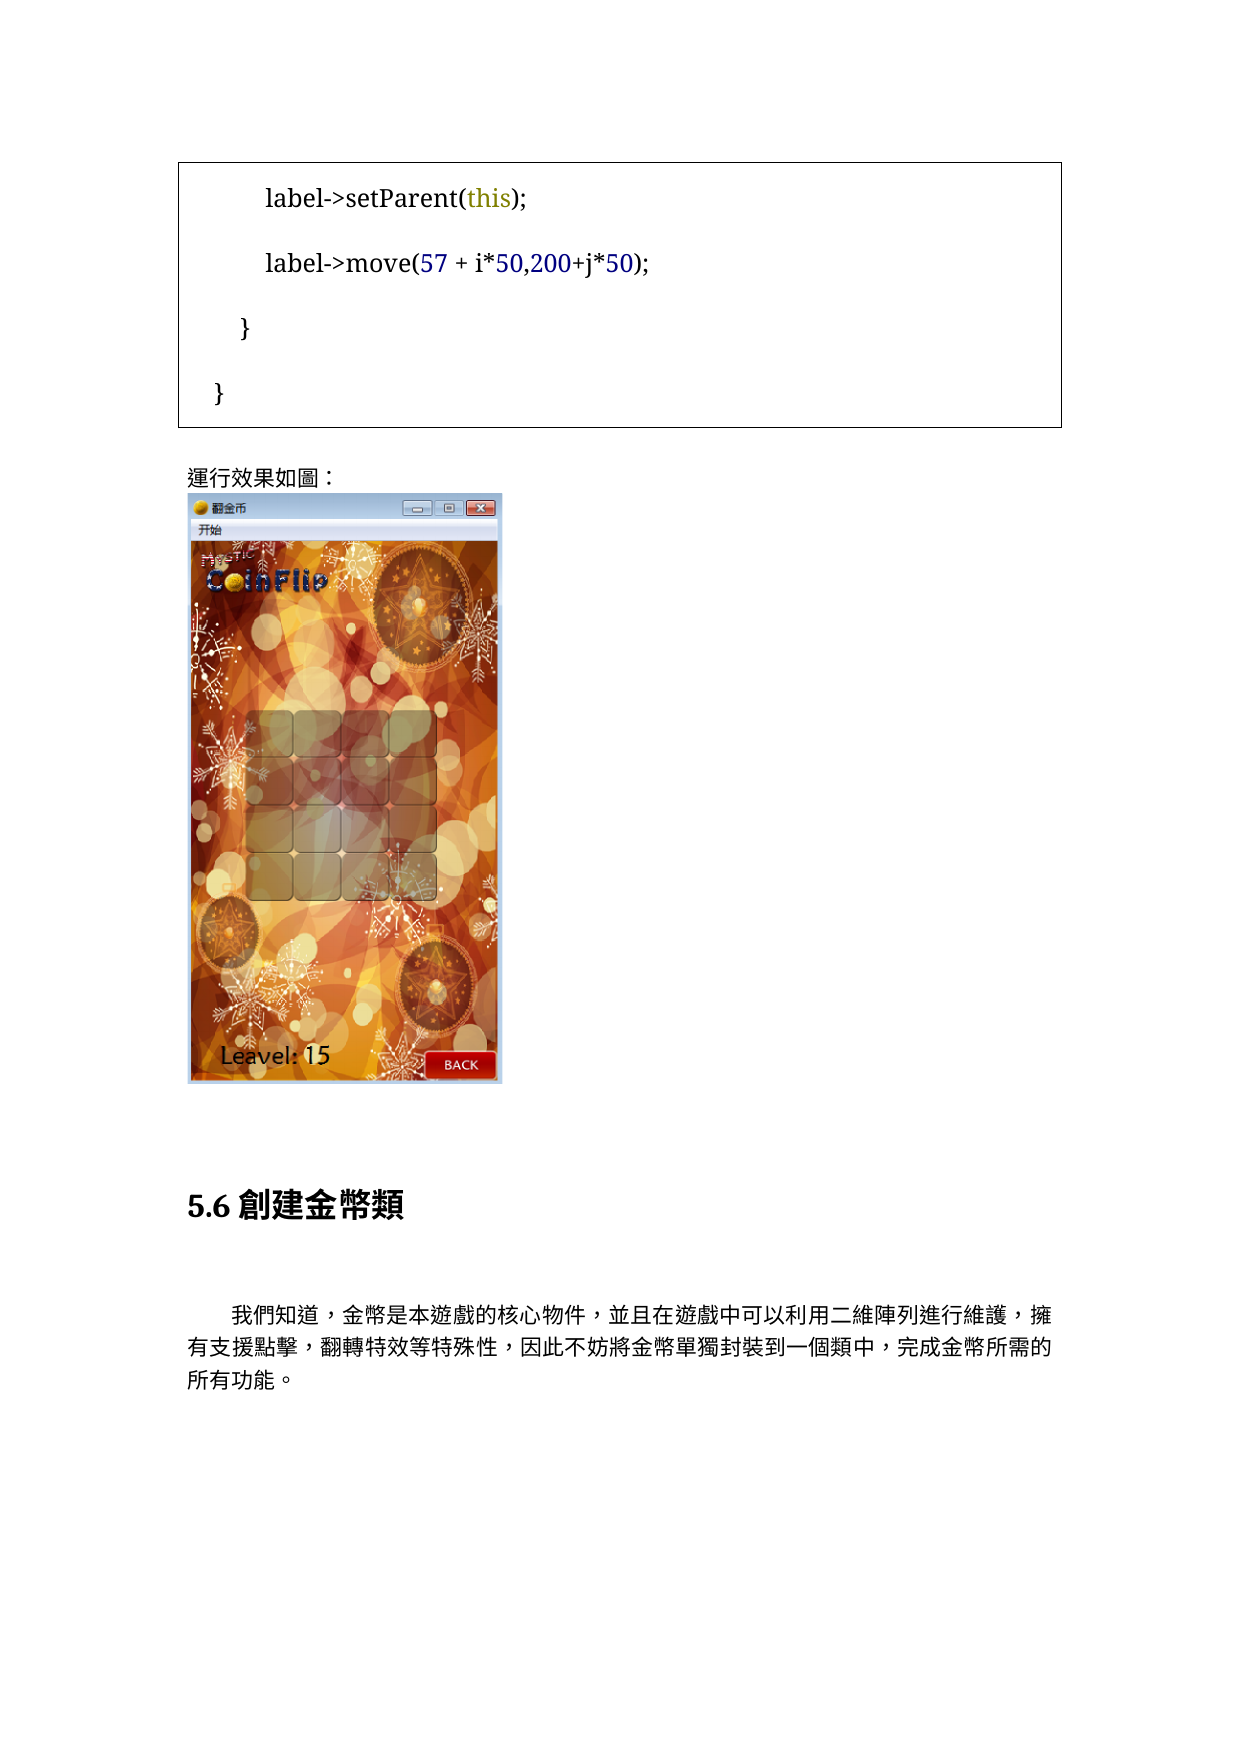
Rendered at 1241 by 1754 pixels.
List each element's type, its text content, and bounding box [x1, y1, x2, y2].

text 運行效果如圖： [187, 461, 1053, 493]
picture [187, 493, 503, 1084]
text 我們知道，金幣是本遊戲的核心物件，並且在遊戲中可以利用二維陣列進行維護，擁有支援點擊，翻轉特效等特殊性，因此不妨將金幣單獨封裝到一個類中，完成金幣所需的所有功能。 [187, 1297, 1053, 1395]
subtitle 5.6 創建金幣類 [187, 1170, 1053, 1235]
text label->setParent(this); [179, 163, 1061, 230]
text } [179, 357, 1061, 427]
text label->move(57 + i*50,200+j*50); [187, 230, 1053, 295]
text } [187, 295, 1053, 357]
